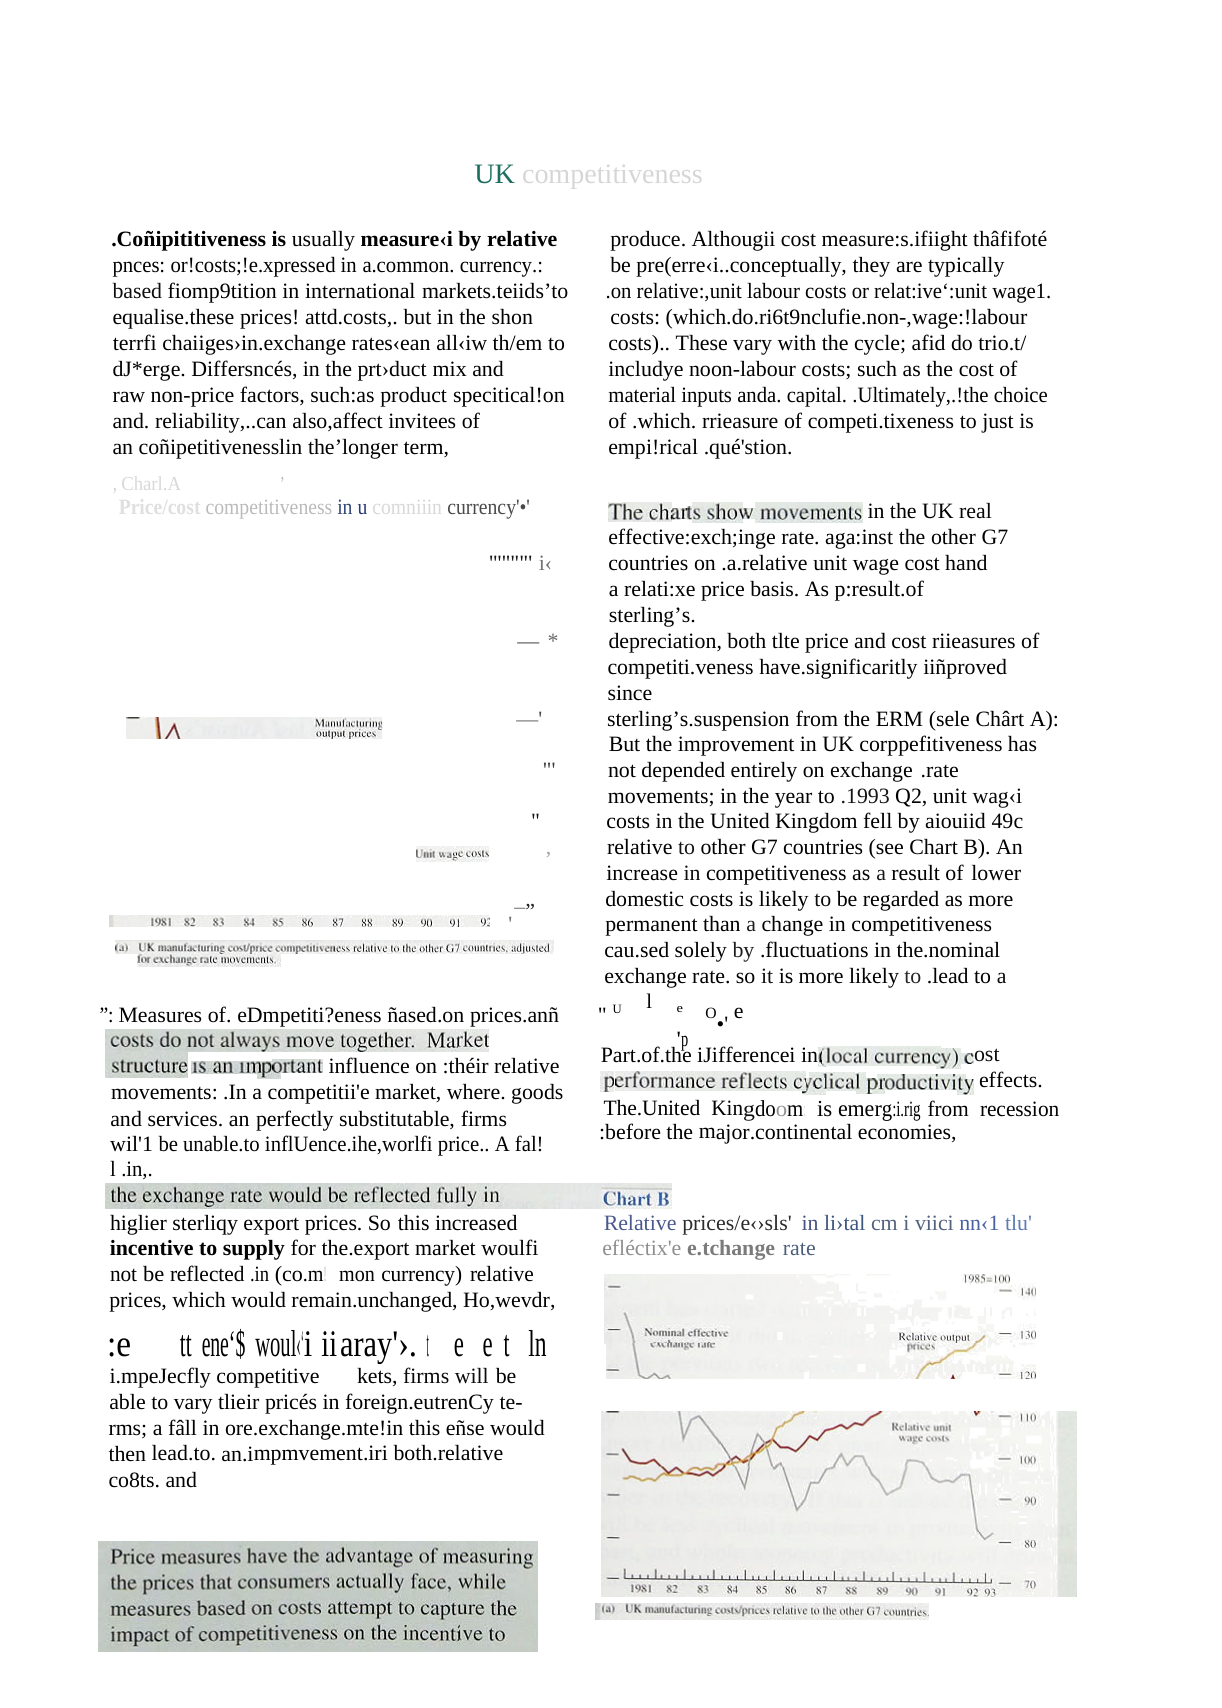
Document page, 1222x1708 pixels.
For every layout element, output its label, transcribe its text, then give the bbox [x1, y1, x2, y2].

text incentive to supply for the.export market woulfi efléctix'e e.tchange rate [109, 1236, 1070, 1260]
text The.United Kingdoom: is emerg:i.rig from recession [603, 1106, 889, 1119]
text and services. an perfectly substitutable, firms wil'1 be unable.to inflUence.ihe,worlfi price.. A fal!l .in,. [110, 1106, 544, 1181]
text higlier sterliqy export prices. So this increased Relative prices/e‹›sls' in li›tal cm i viici nn‹1 tlu' [110, 1211, 1070, 1236]
text :before the major.continental economies, [599, 1119, 1070, 1144]
text not be reflected .in (co.m! mon currency) relative [110, 1261, 1070, 1286]
list ' sterling’s.suspension from the ERM (sele Chârt A): [516, 706, 1070, 731]
text "'"""' i‹ countries on .a.relative unit wage cost hand a relati:xe price basis. As p:result.of sterling’s. [488, 550, 999, 627]
picture [105, 1029, 489, 1078]
text , Charl.A ’ [113, 472, 538, 495]
text i.mpeJecfly competitive kets, firms will be [109, 1365, 1070, 1389]
text prices, which would remain.unchanged, Ho,wevdr, [109, 1287, 1070, 1312]
text e'p [676, 1001, 690, 1051]
text movements; in the year to .1993 Q2, unit wag‹i " costs in the United Kingdom fell by aiouiid 49c [531, 783, 1025, 833]
text cau.sed solely by .fluctuations in the.nominal exchange rate. so it is more likely to .lead to a [604, 937, 1058, 988]
picture [600, 1071, 614, 1092]
picture [416, 846, 489, 862]
picture [109, 915, 490, 927]
picture [126, 717, 383, 739]
picture [601, 1411, 1077, 1597]
text terrfi chaiiges›in.exchange rates‹ean all‹iw th/em to costs).. These vary with the cycle; afid do trio.t/ dJ*erge. Differsncés, in the prt›duct mix and includye noon-labour costs; such as the cost of raw non-price factors, such:as product specitical!on material inputs anda. capital. .Ultimately,.!the choice and. reliability,..can also,affect invitees of of .which. rrieasure of competi.tixeness to just is an coñipetitivenesslin the’longer term, empi!rical .qué'stion. [112, 330, 1055, 459]
text .Coñipititiveness is usually measure‹i by relative produce. Althougii cost measure:s.ifiight thâfifoté pnces: or!costs;!e.xpressed in a.common. currency.: be pre(erre‹i..conceptually, they are typically based fiomp9tition in international markets.teiids’to .on relative:,unit labour costs or relat:ive‘:unit wage1. equalise.these prices! attd.costs,. but in the shon costs: (which.do.ri6t9nclufie.non-,wage:!labour [111, 226, 1058, 329]
picture [115, 940, 554, 967]
subtitle UK competitiveness [472, 157, 705, 190]
picture [604, 1312, 1036, 1323]
text _„ domestic costs is likely to be regarded as more ' permanent than a change in competitiveness [508, 886, 1018, 936]
text Price/cost competitiveness in u comniiin currency'•' [118, 495, 538, 520]
text able to vary tlieir pricés in foreign.eutrenCy te-rms; a fâll in ore.exchange.mte!in this eñse would then lead.to. an.impmvement.iri both.relative co8ts. and [108, 1389, 548, 1493]
picture [595, 1603, 929, 1620]
text , relative to other G7 countries (see Chart B). An increase in competitiveness as a result of lower [546, 834, 1032, 885]
text But the improvement in UK corppefitiveness has "' not depended entirely on exchange .rate [542, 731, 1039, 782]
text O•' e [705, 989, 751, 1026]
text ”: Measures of. eDmpetiti?eness ñased.on prices.anñ " U l [99, 989, 655, 1027]
text in the UK real effective:exch;inge rate. aga:inst the other G7 [608, 498, 1070, 549]
text influence on :théir relative movements: .In a competitii'e market, where. goods [111, 1052, 566, 1104]
picture [98, 1541, 538, 1652]
list * depreciation, both tlte price and cost riieasures of competiti.veness have.significaritly iiñproved since [517, 628, 1055, 705]
picture [105, 1183, 672, 1209]
subtitle :e tt ene‘$ woul‹‘i iiaray'›. t e e t ln [107, 1323, 1070, 1365]
text ost effects. [974, 1041, 1045, 1092]
picture [615, 1071, 974, 1095]
picture [818, 1046, 974, 1069]
